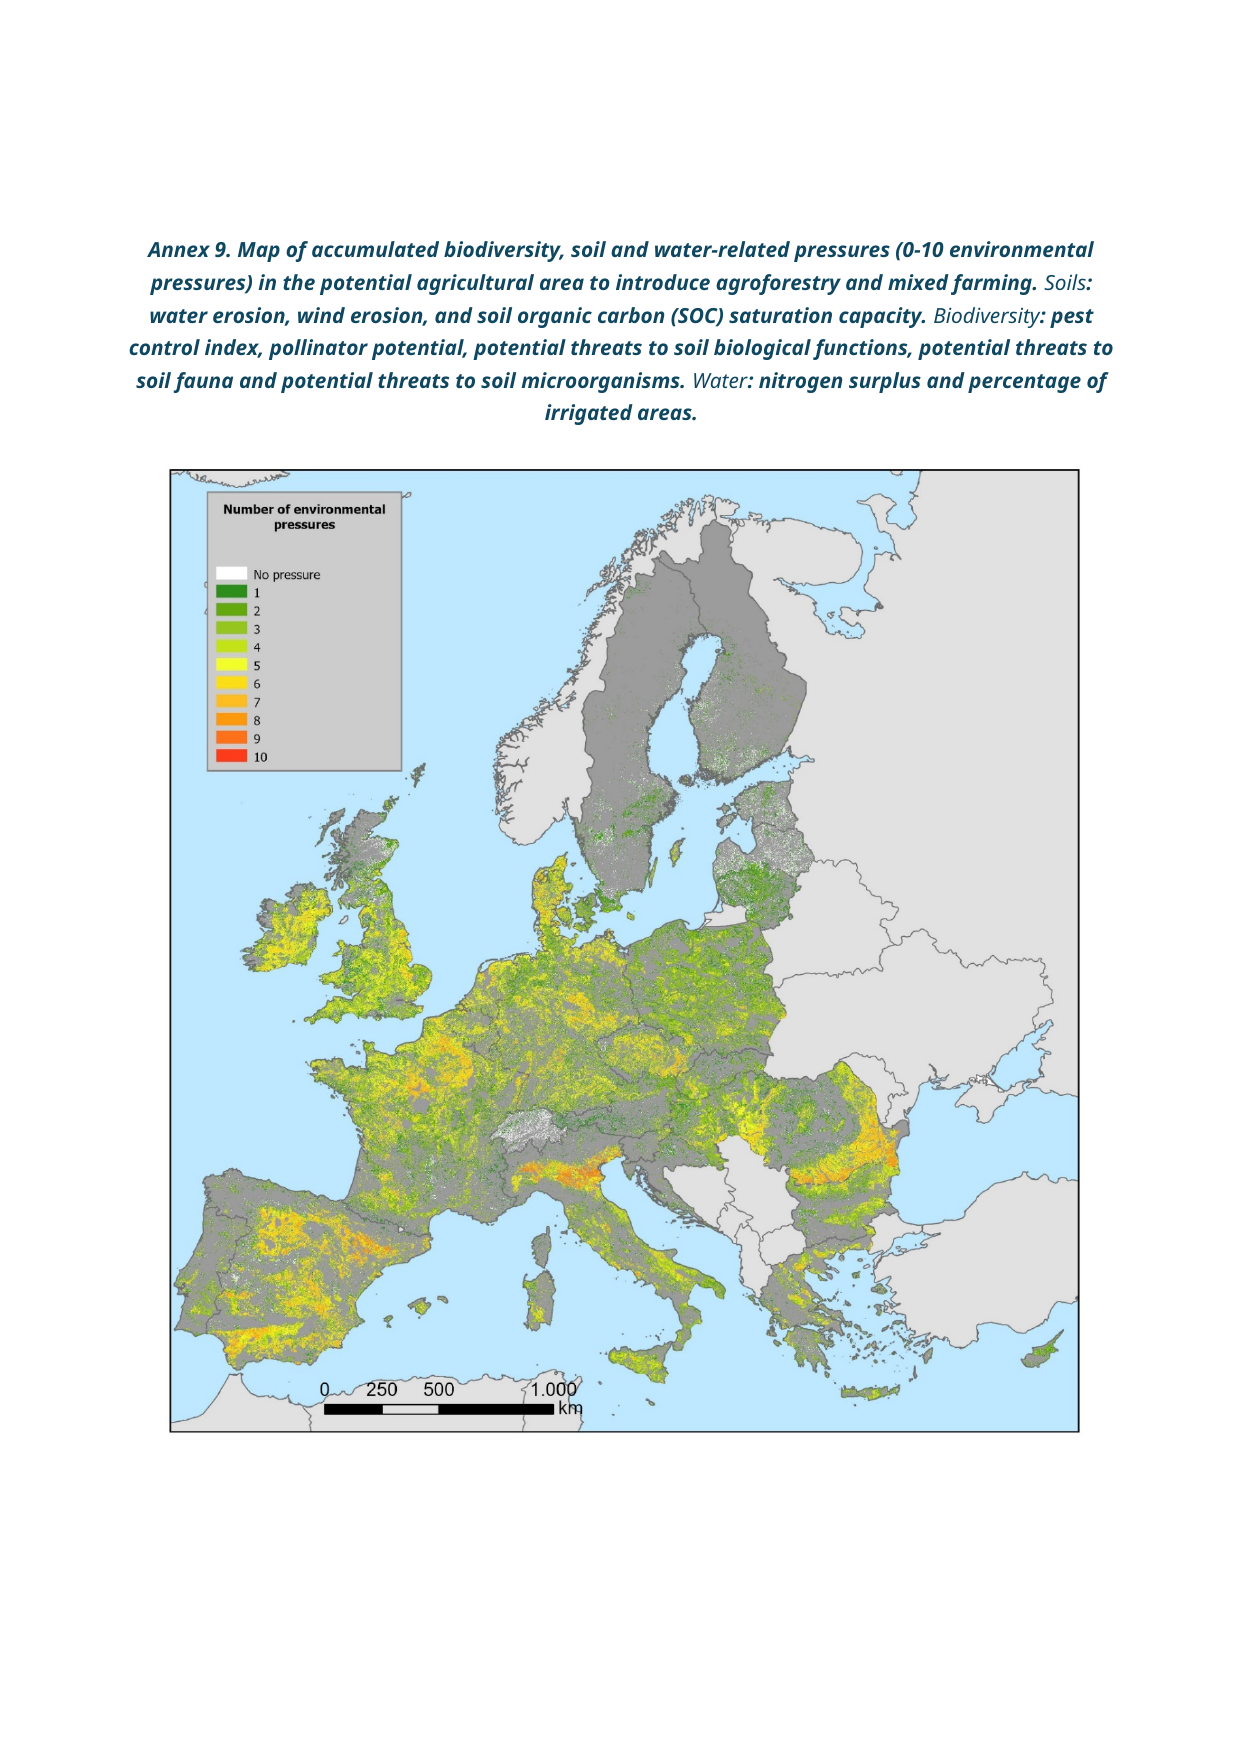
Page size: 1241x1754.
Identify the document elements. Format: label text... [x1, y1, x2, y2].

subtitle Annex 9. Map of accumulated biodiversity, soil and water-related pressures (0-10 environmental pressures) in the potential agricultural area to introduce agroforestry and mixed farming. Soils: water erosion, wind erosion, and soil organic carbon (SOC) saturation capacity. Biodiversity: pest control index, pollinator potential, potential threats to soil biological functions, potential threats to soil fauna and potential threats to soil microorganisms. Water: nitrogen surplus and percentage of irrigated areas. [120, 236, 1125, 427]
picture [155, 460, 1090, 1440]
